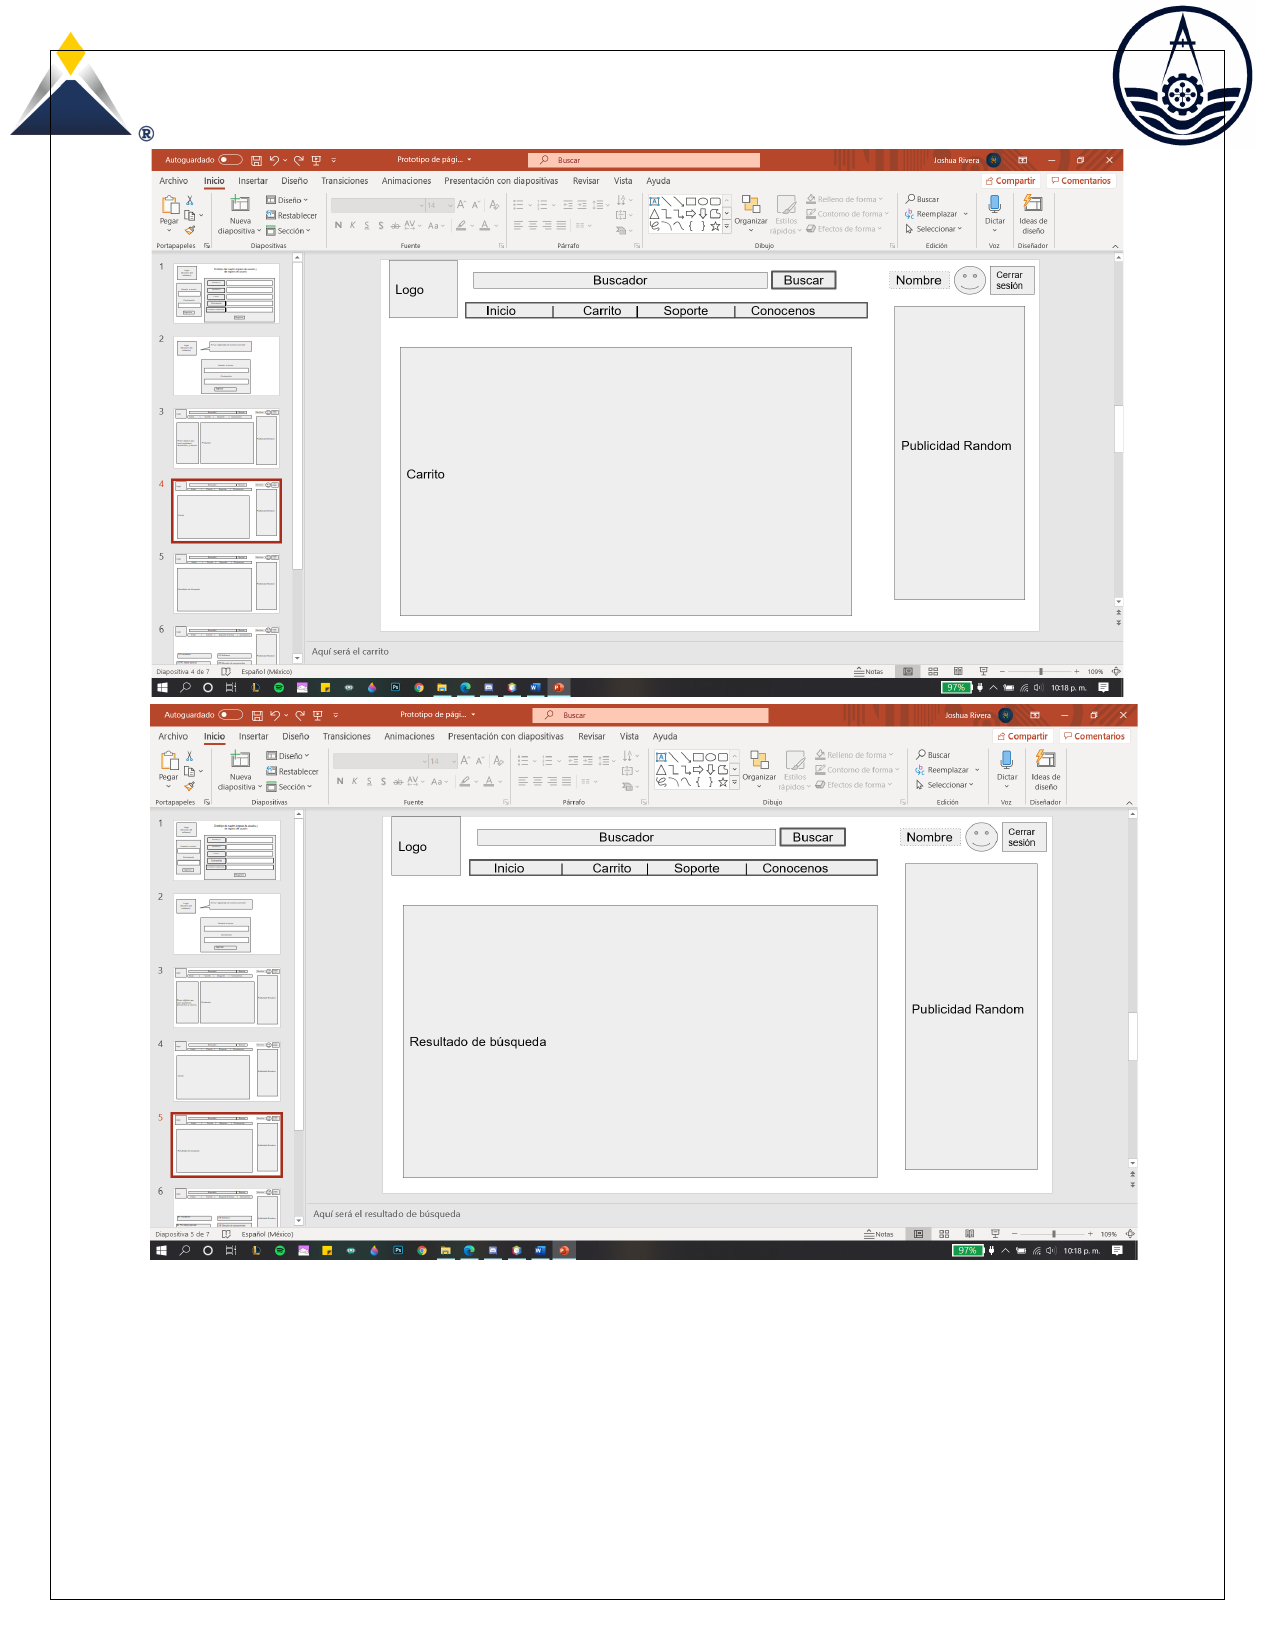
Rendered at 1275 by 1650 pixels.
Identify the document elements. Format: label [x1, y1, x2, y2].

picture [1108, 0, 1257, 148]
picture [151, 149, 1124, 697]
picture [150, 704, 1138, 1260]
picture [51, 51, 160, 148]
picture [0, 22, 160, 148]
picture [1108, 51, 1224, 148]
